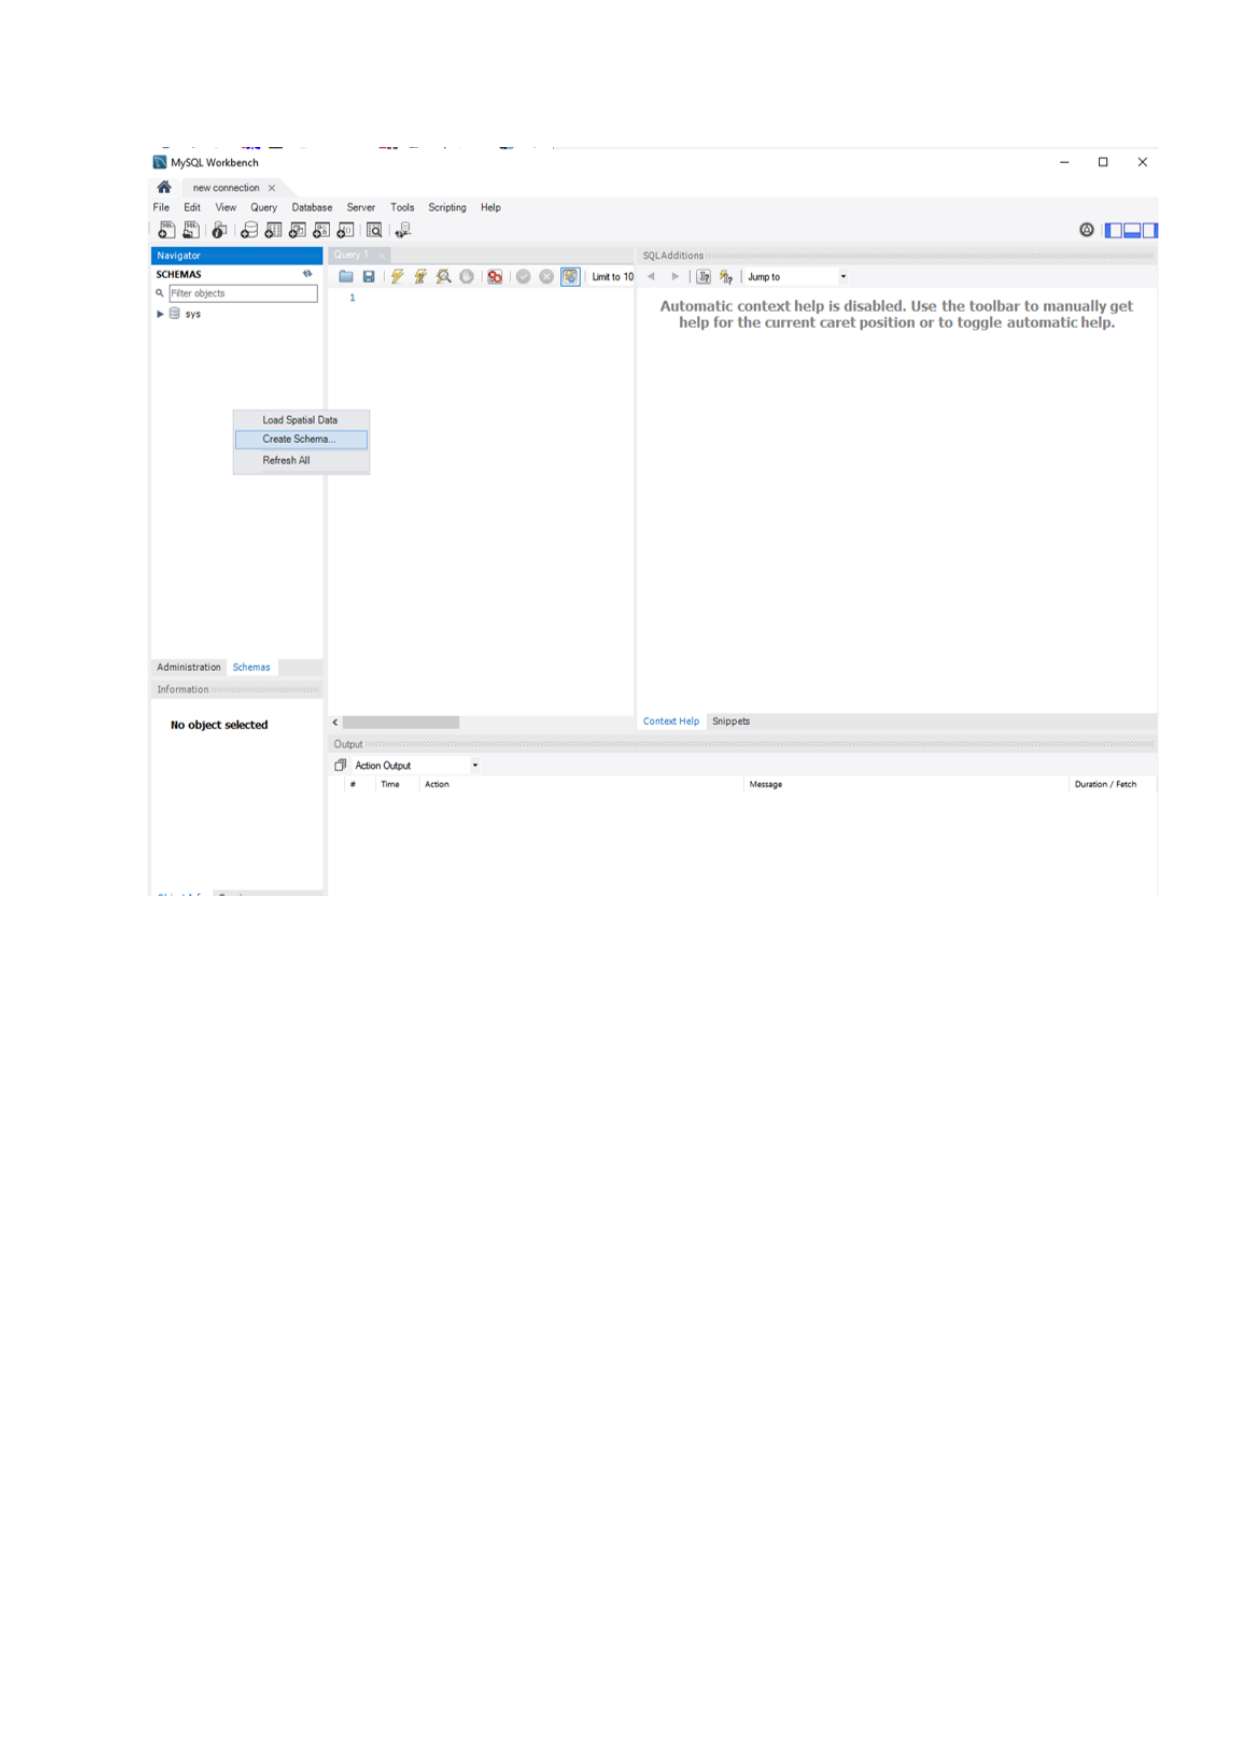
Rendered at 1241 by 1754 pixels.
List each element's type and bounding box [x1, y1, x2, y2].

picture [147, 147, 1159, 896]
